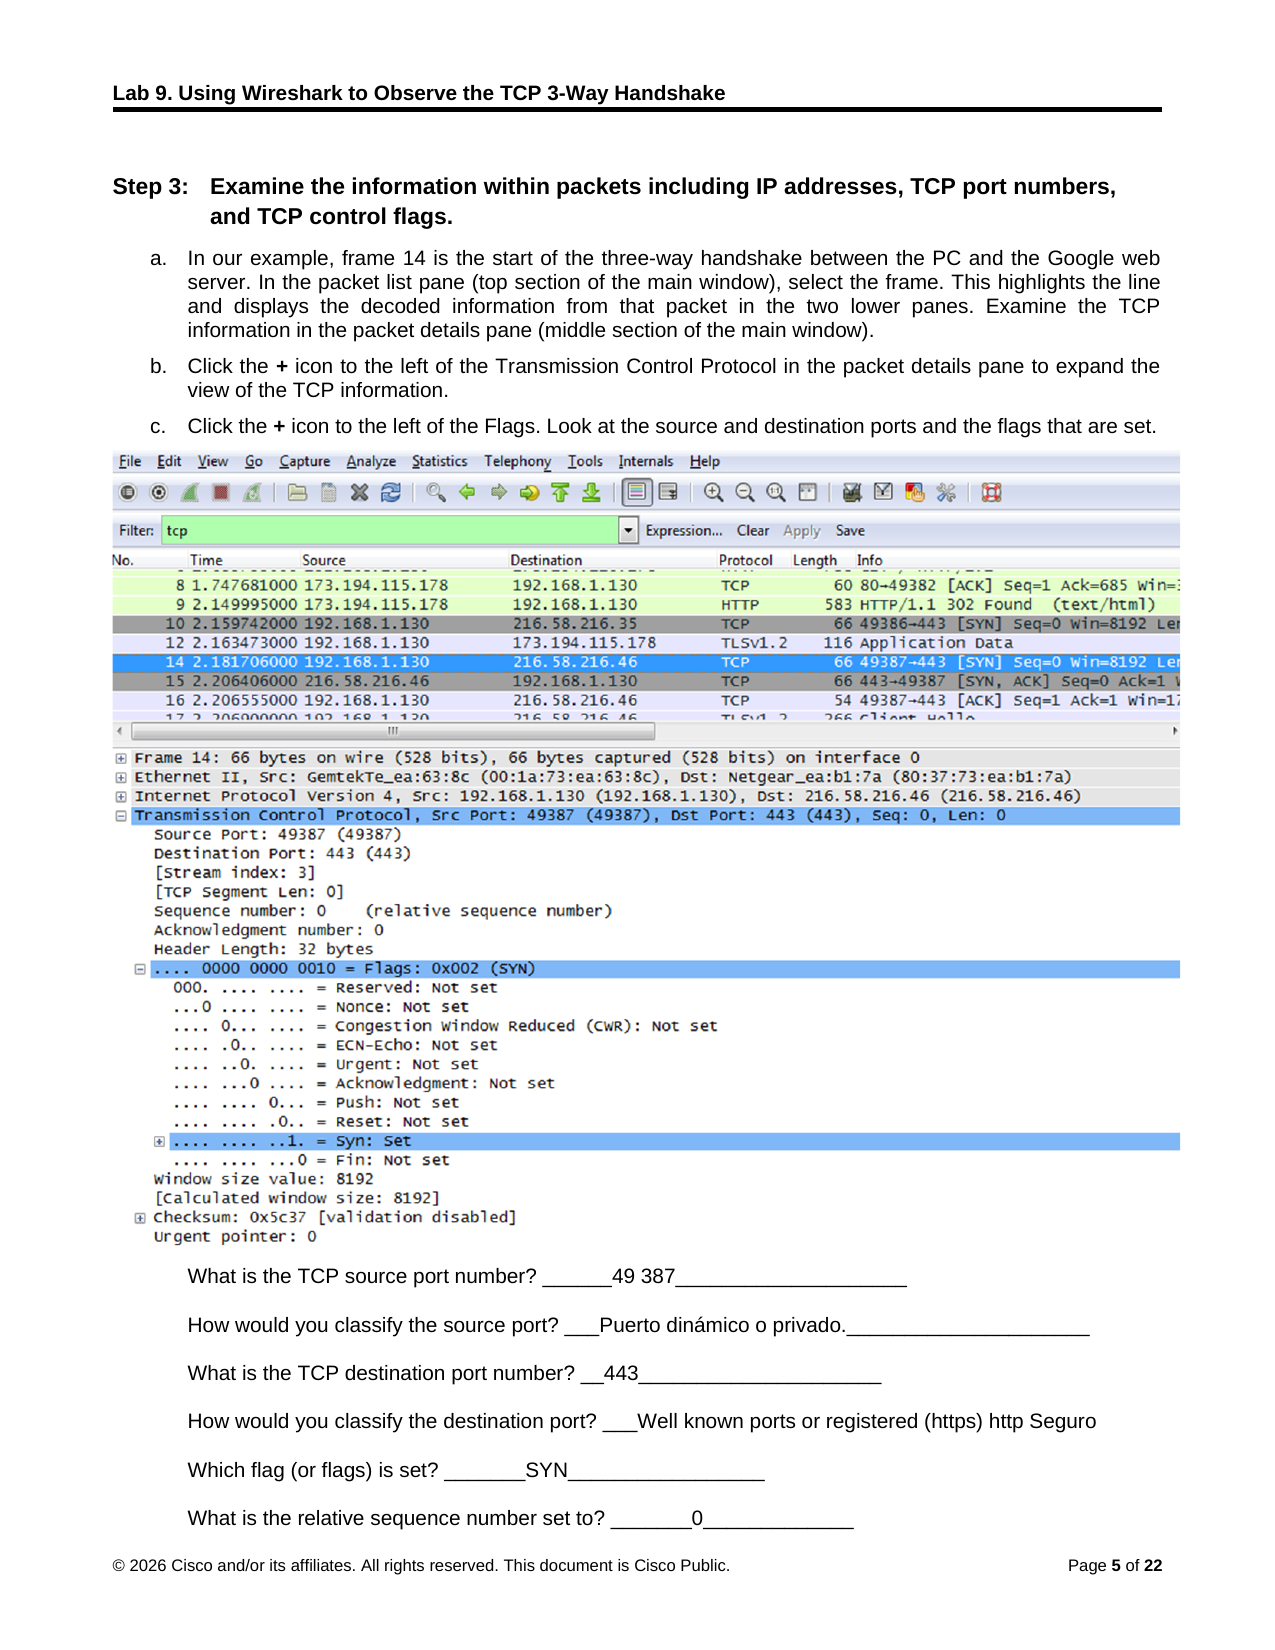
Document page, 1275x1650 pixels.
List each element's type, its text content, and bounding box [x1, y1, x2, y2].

text Click the + icon to the left of the Transmission Control Protocol in the packet details pane to expand the view of the TCP information. [150, 354, 1162, 402]
text How would you classify the source port? ___Puerto dinámico o privado._____________________ [187, 1312, 1162, 1336]
text Click the + icon to the left of the Flags. Look at the source and destination ports and the flags that are set. [150, 414, 1162, 438]
text Which flag (or flags) is set? _______SYN_________________ [187, 1458, 1162, 1482]
text What is the TCP destination port number? __443_____________________ [187, 1361, 1162, 1385]
picture [112, 450, 1181, 1248]
text How would you classify the destination port? ___Well known ports or registered (https) http Seguro [187, 1409, 1162, 1433]
text What is the relative sequence number set to? _______0_____________ [187, 1506, 1162, 1530]
text What is the TCP source port number? ______49 387____________________ [187, 1264, 1162, 1288]
text In our example, frame 14 is the start of the three-way handshake between the PC and the Google web server. In the packet list pane (top section of the main window), select the frame. This highlights the line and displays the decoded information from that packet in the two lower panes. Examine the TCP information in the packet details pane (middle section of the main window). [150, 246, 1162, 341]
text Examine the information within packets including IP addresses, TCP port numbers, and TCP control flags. [112, 173, 1162, 229]
